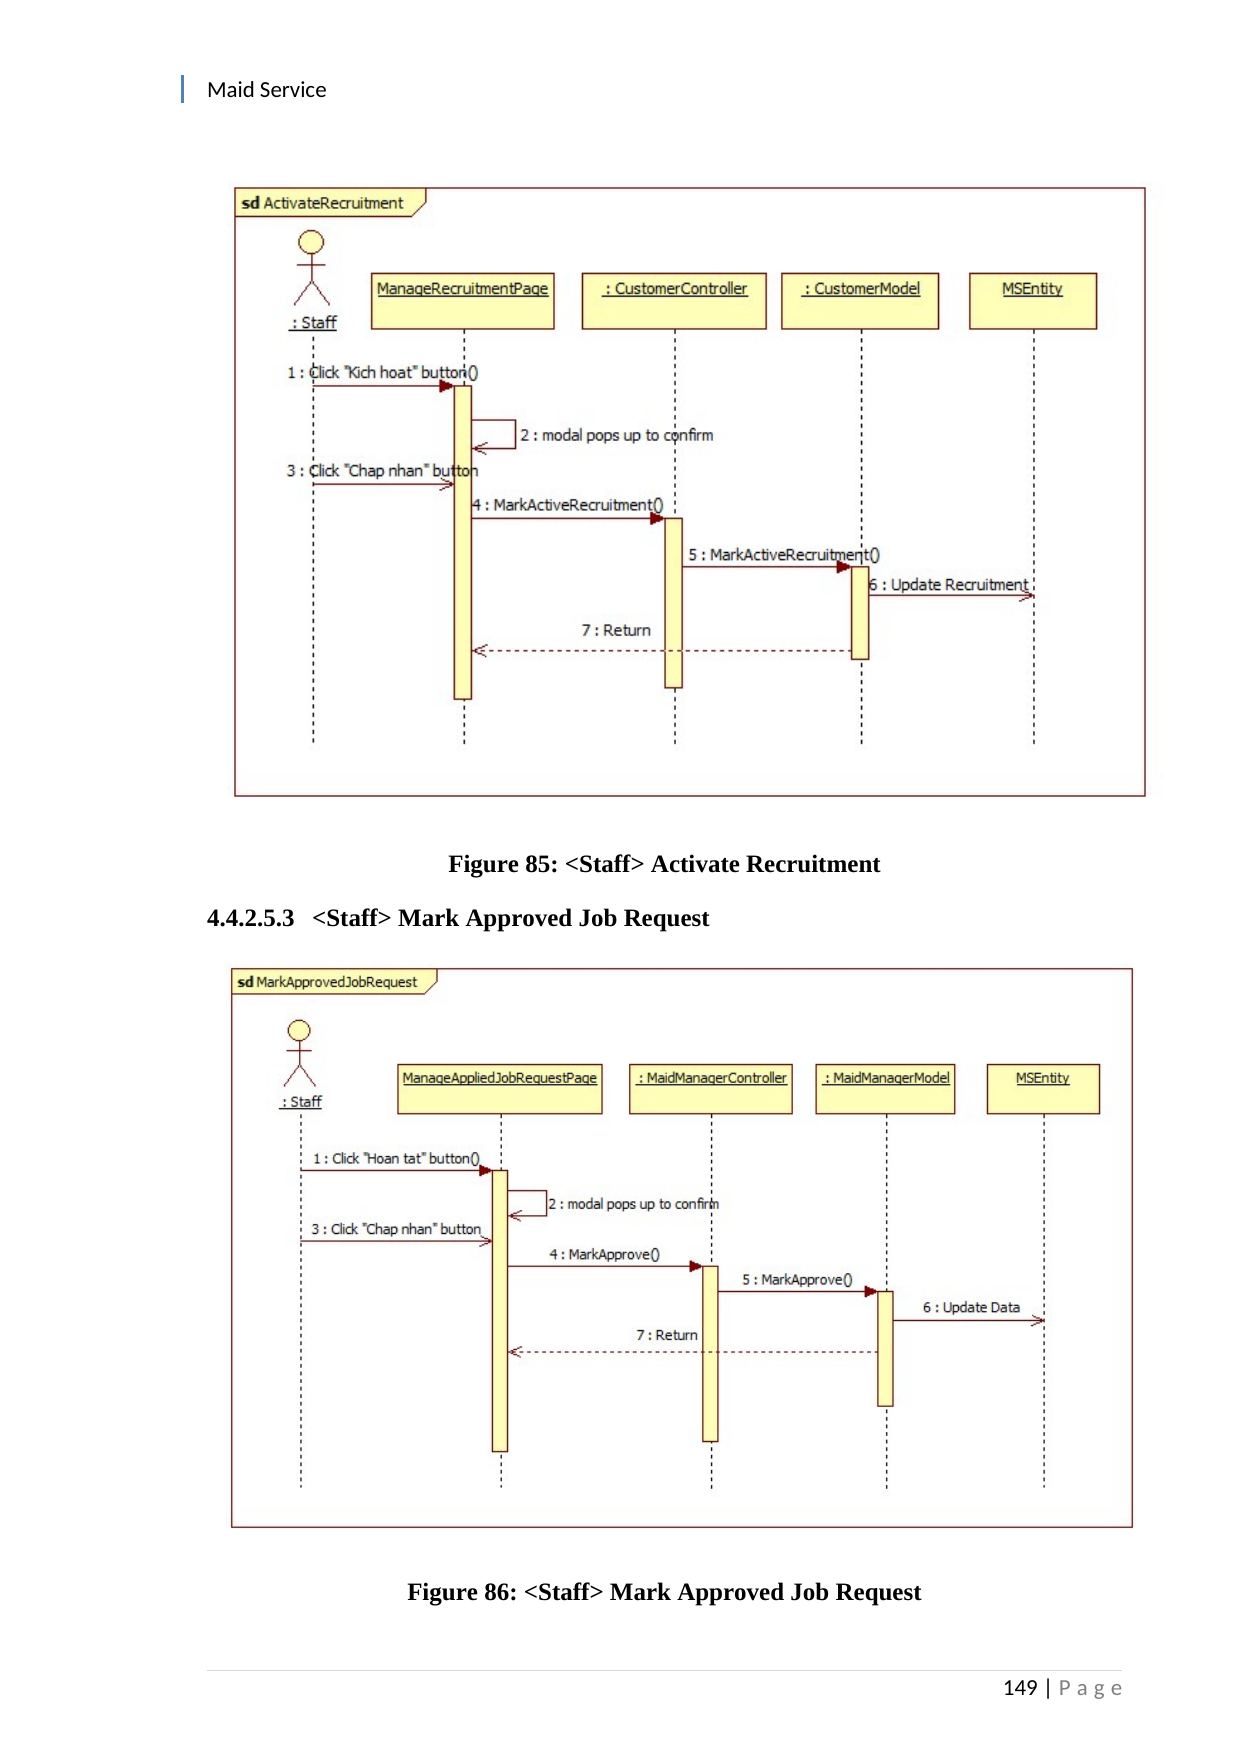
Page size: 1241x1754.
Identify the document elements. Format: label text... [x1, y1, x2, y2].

picture [206, 160, 1173, 824]
subtitle Figure 85: <Staff> Activate Recruitment [207, 849, 1122, 878]
picture [206, 944, 1157, 1552]
subtitle Figure 86: <Staff> Mark Approved Job Request [207, 1577, 1122, 1606]
subtitle <Staff> Mark Approved Job Request [207, 903, 1122, 932]
